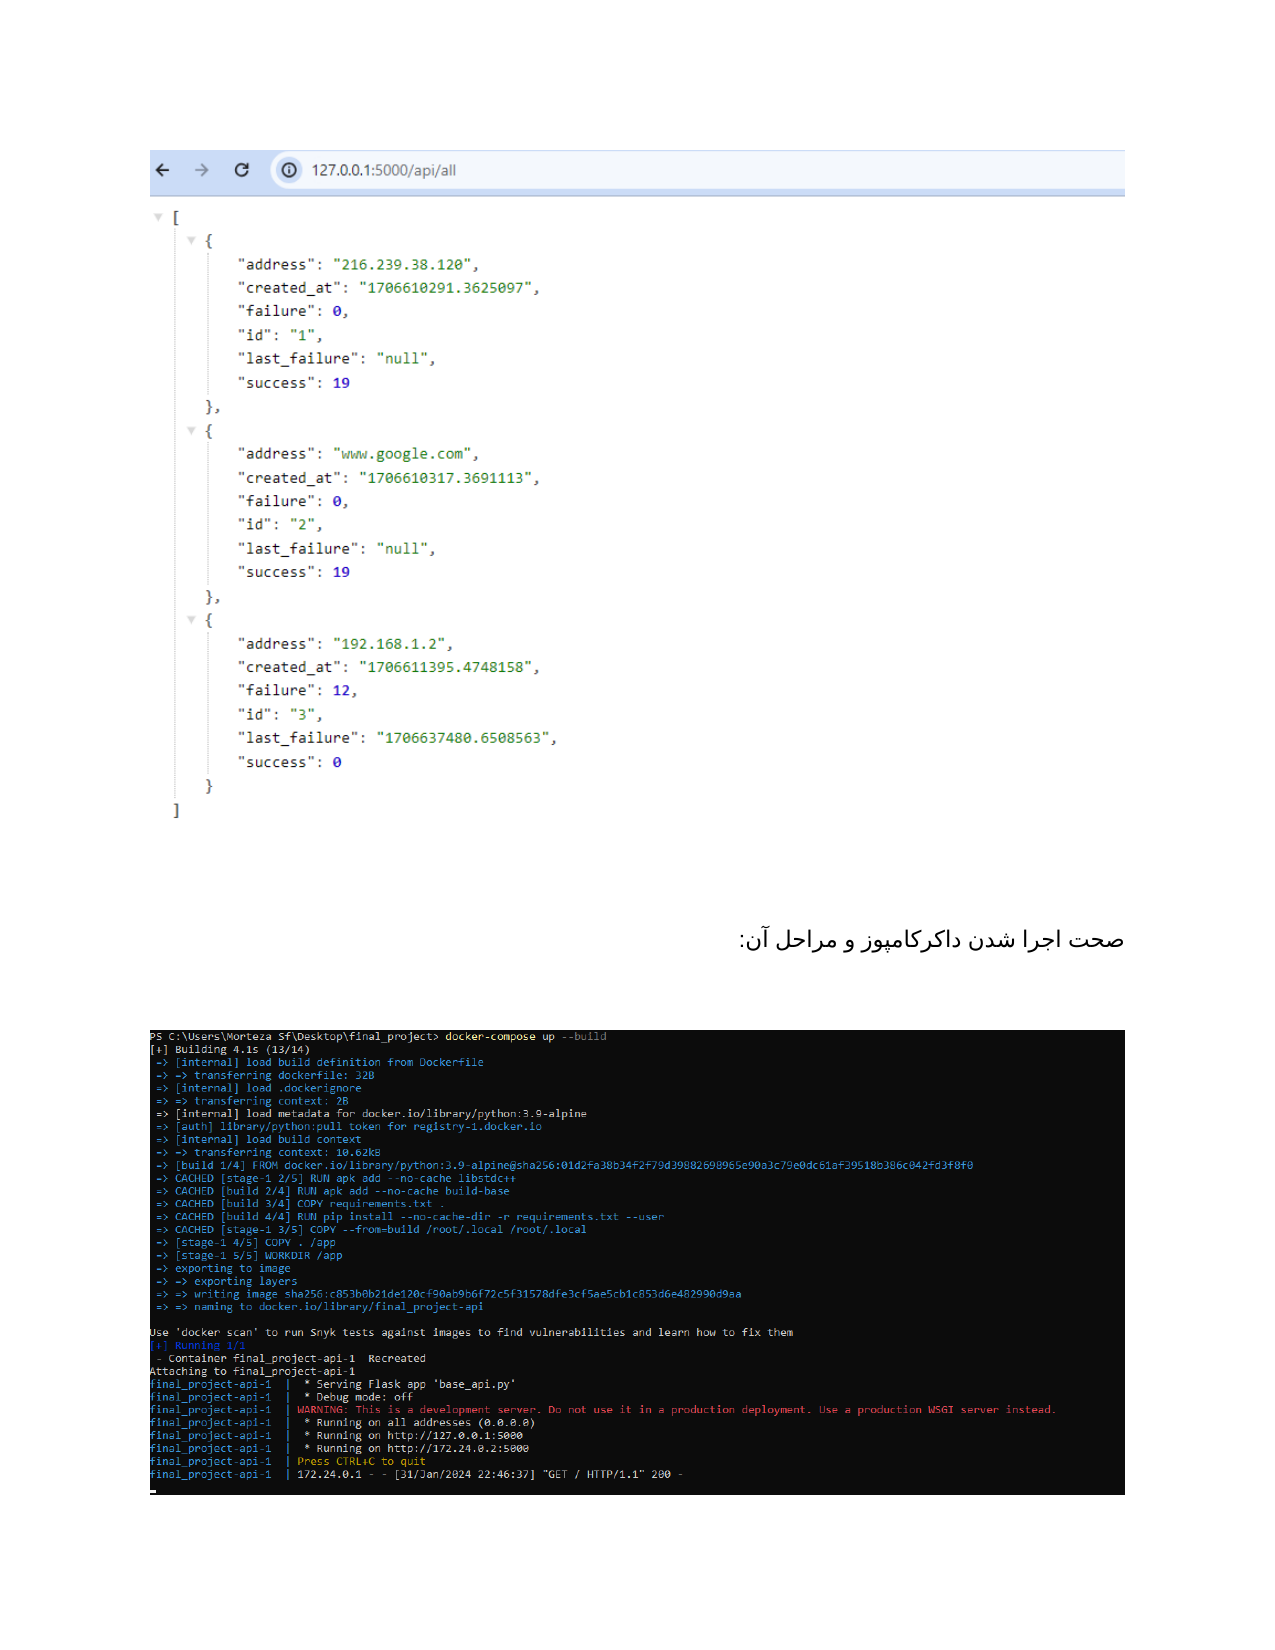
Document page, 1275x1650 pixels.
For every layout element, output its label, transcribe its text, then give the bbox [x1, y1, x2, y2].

picture [150, 150, 1125, 849]
text صحت اجرا شدن داکرکامپوز و مراحل آن: [150, 926, 1125, 952]
picture [150, 1030, 1125, 1495]
